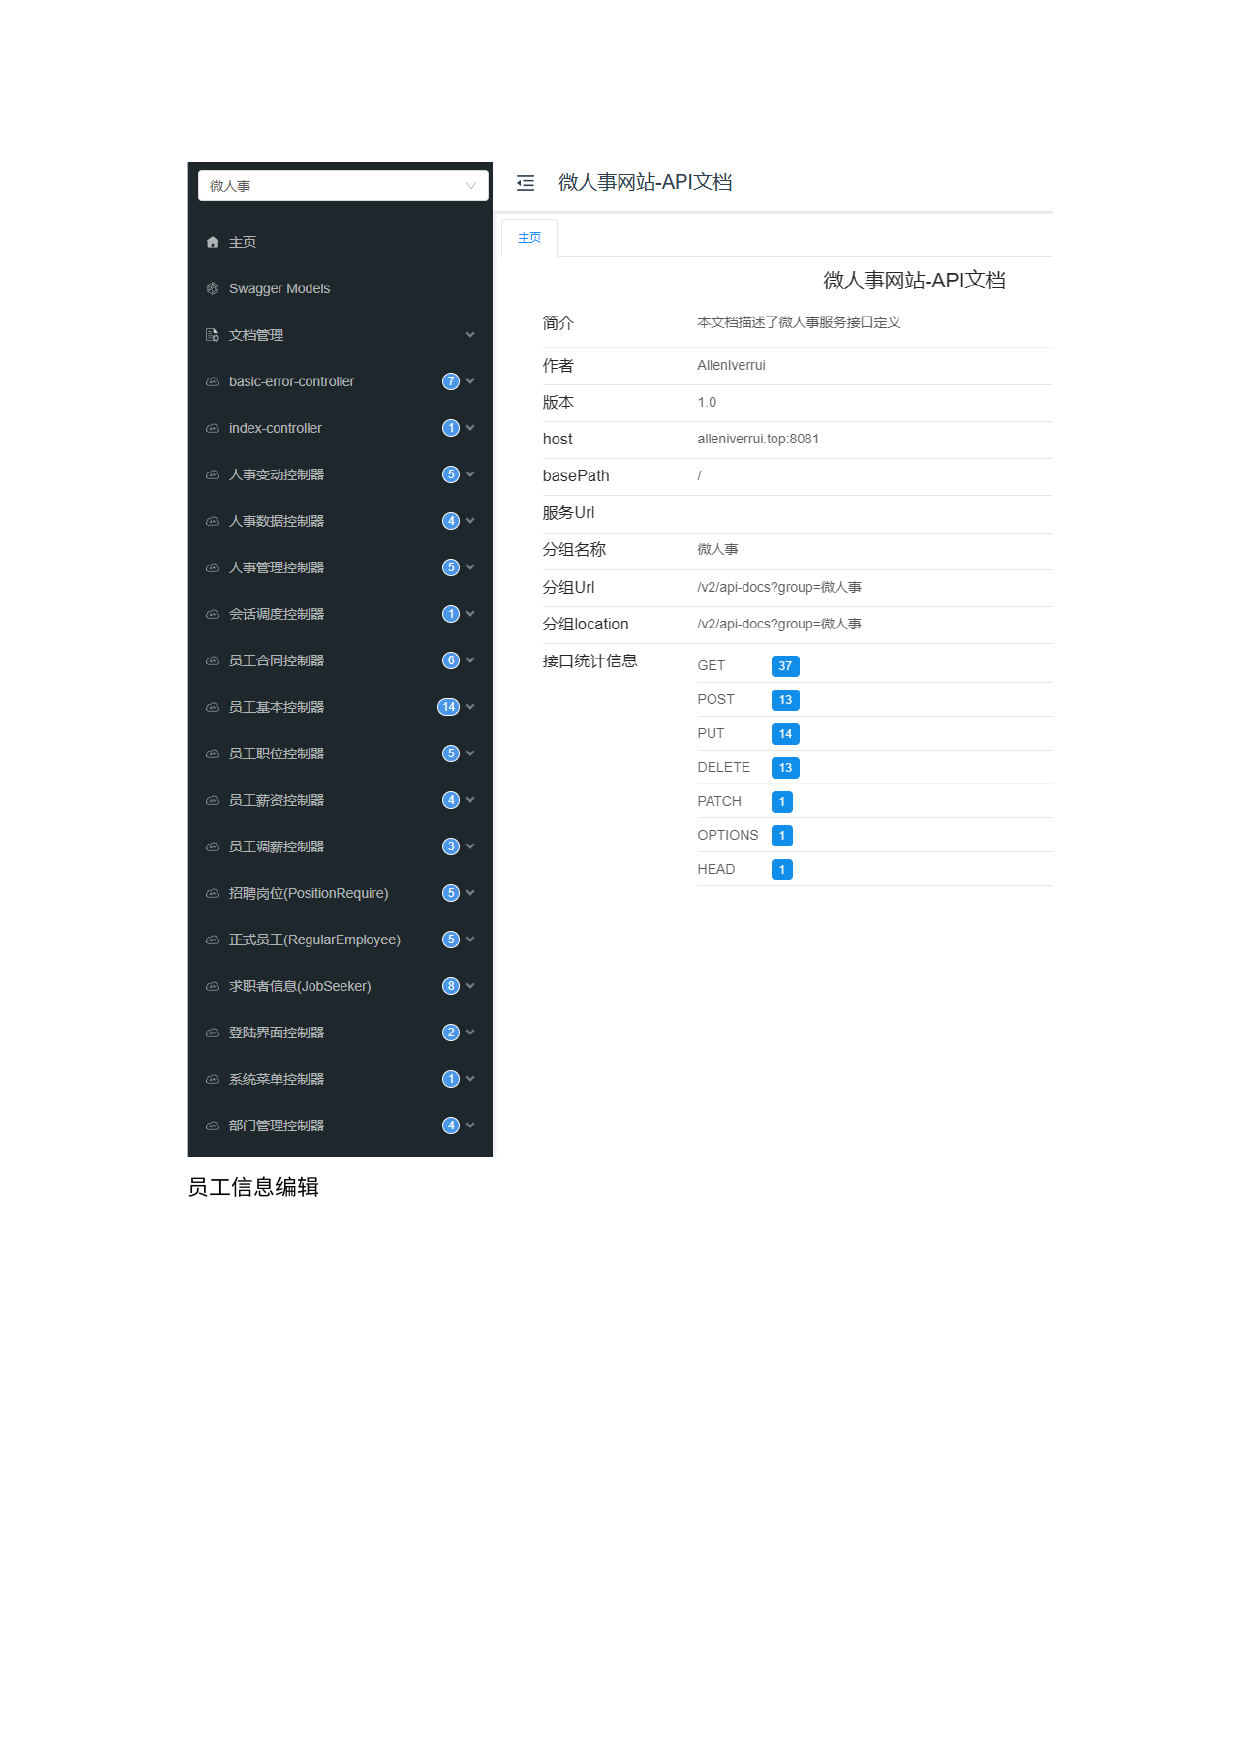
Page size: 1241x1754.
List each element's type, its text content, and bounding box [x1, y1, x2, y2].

text 员工信息编辑 [187, 1169, 1053, 1202]
picture [187, 162, 1053, 1157]
